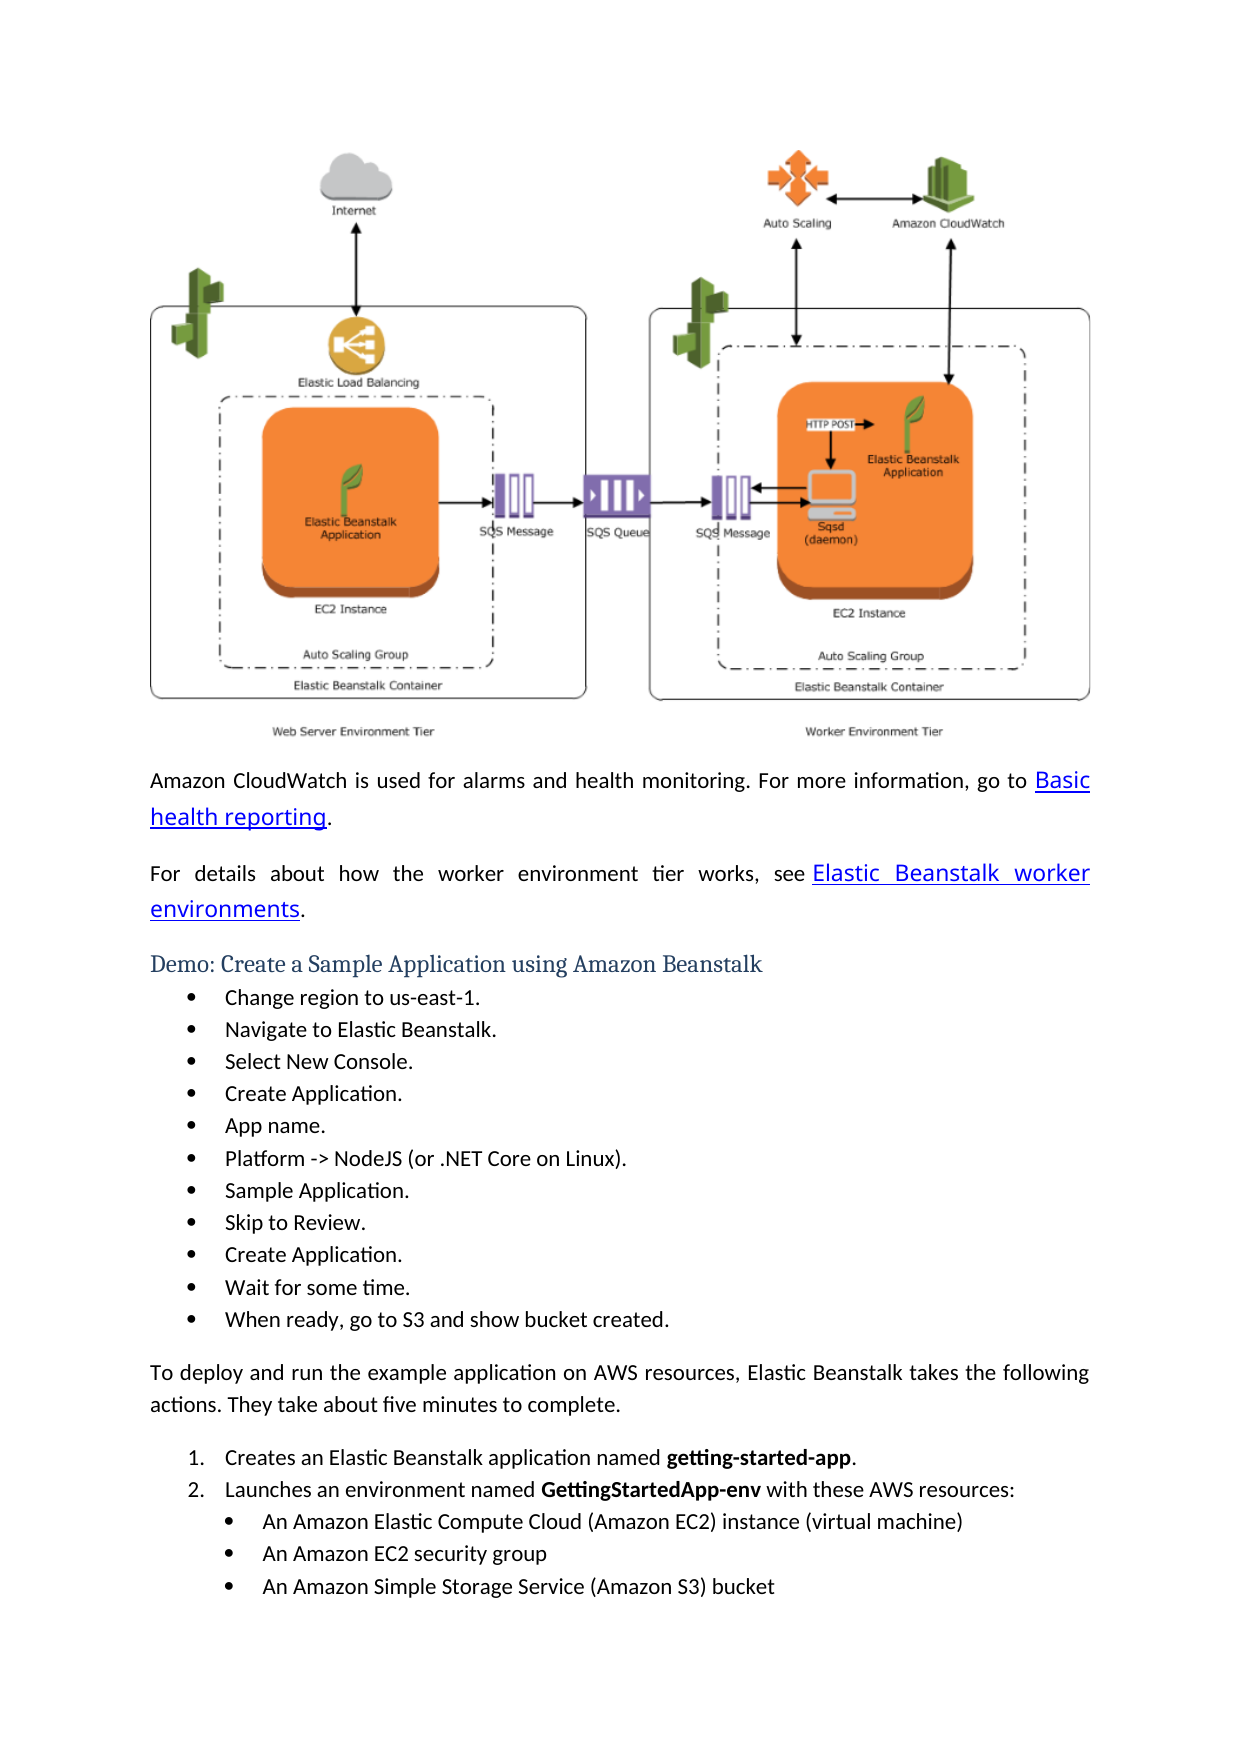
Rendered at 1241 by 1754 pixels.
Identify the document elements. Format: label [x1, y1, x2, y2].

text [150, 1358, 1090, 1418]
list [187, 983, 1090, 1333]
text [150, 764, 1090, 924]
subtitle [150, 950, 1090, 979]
picture [150, 150, 1091, 740]
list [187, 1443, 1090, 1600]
